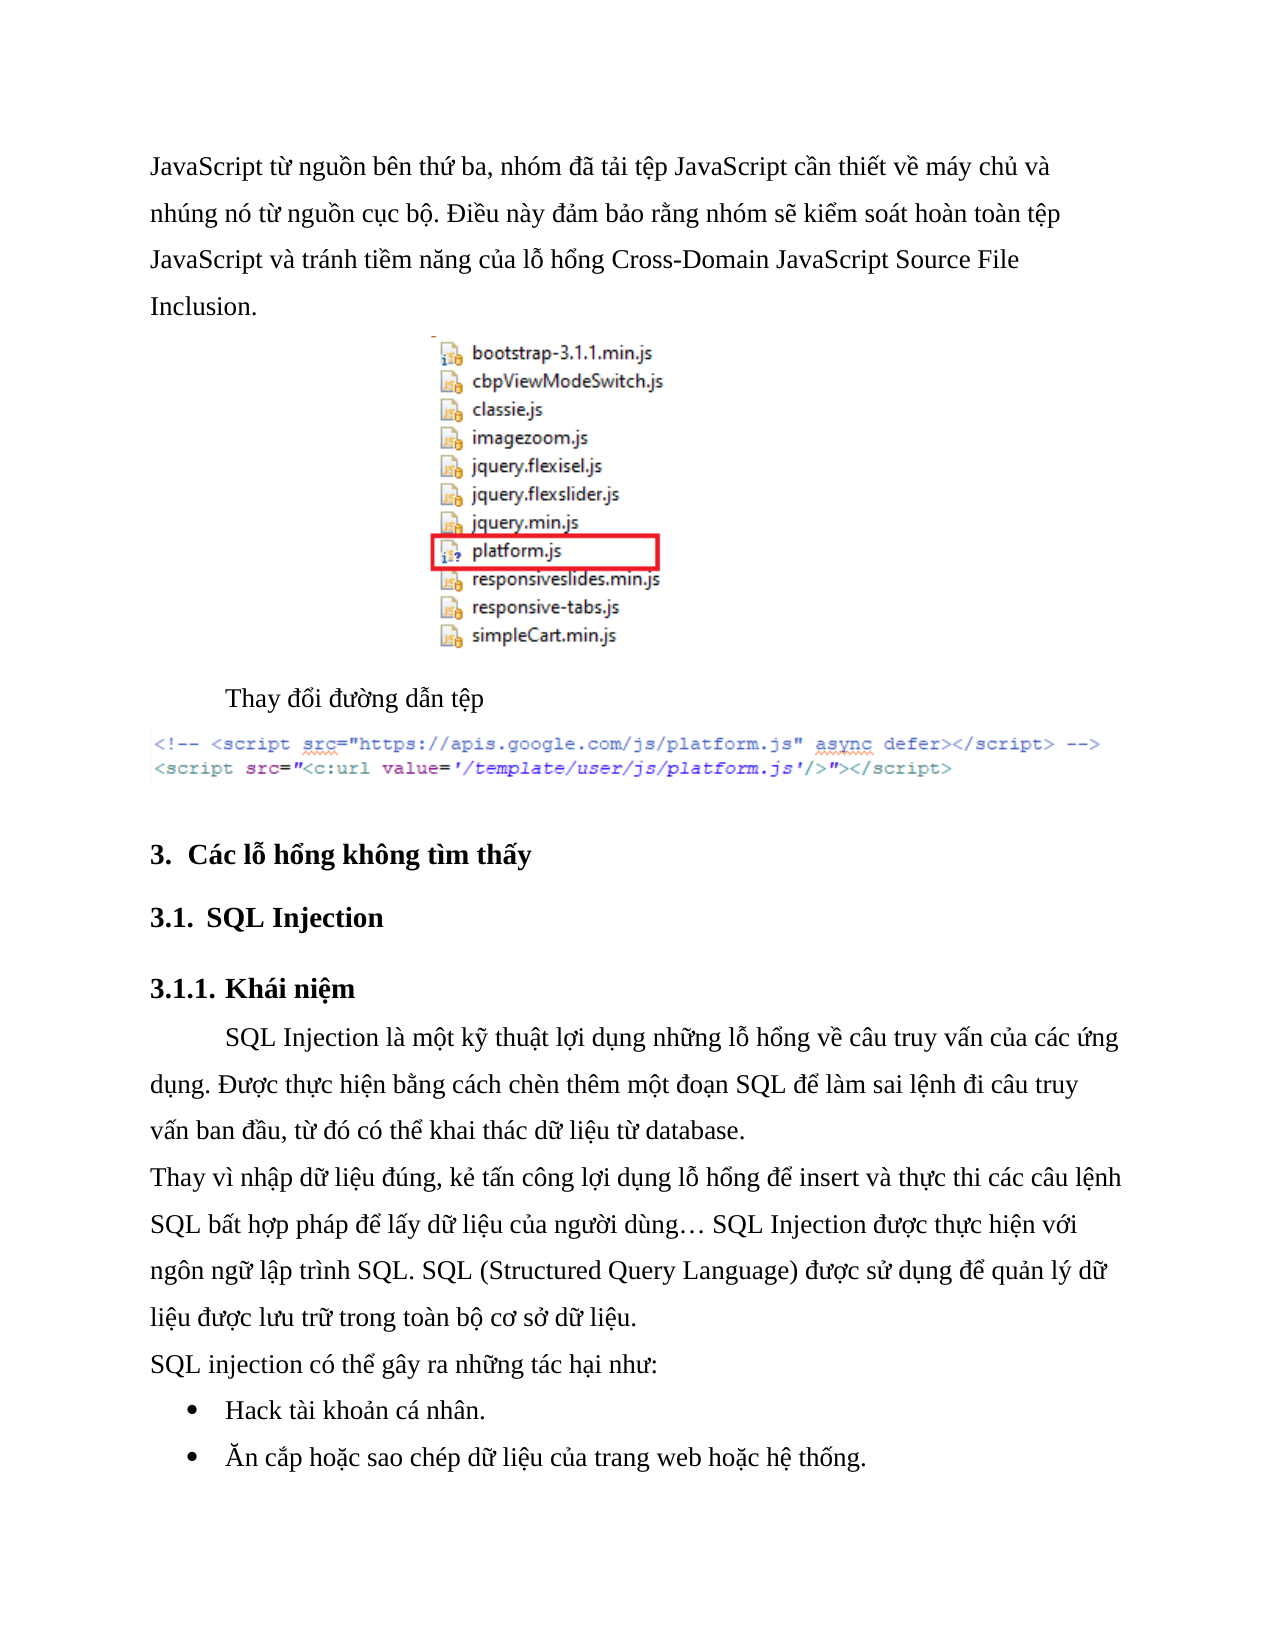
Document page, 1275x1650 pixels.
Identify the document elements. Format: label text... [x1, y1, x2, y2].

text SQL Injection là một kỹ thuật lợi dụng những lỗ hổng về câu truy vấn của các ứng dụng. Được thực hiện bằng cách chèn thêm một đoạn SQL để làm sai lệnh đi câu truy vấn ban đầu, từ đó có thể khai thác dữ liệu từ database. [150, 1021, 1125, 1146]
subtitle Các lỗ hổng không tìm thấy [150, 837, 1125, 871]
picture [150, 728, 1125, 784]
text SQL injection có thể gây ra những tác hại như: [150, 1348, 1125, 1379]
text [150, 150, 1125, 321]
text Thay đổi đường dẫn tệp [150, 682, 1125, 713]
text Thay vì nhập dữ liệu đúng, kẻ tấn công lợi dụng lỗ hổng để insert và thực thi các câu lệnh SQL bất hợp pháp để lấy dữ liệu của người dùng… SQL Injection được thực hiện với ngôn ngữ lập trình SQL. SQL (Structured Query Language) được sử dụng để quản lý dữ liệu được lưu trữ trong toàn bộ cơ sở dữ liệu. [150, 1161, 1125, 1332]
list Ăn cắp hoặc sao chép dữ liệu của trang web hoặc hệ thống. [187, 1441, 1125, 1472]
picture [430, 336, 845, 667]
subtitle SQL Injection [150, 900, 1125, 933]
subtitle Khái niệm [150, 971, 1125, 1004]
list Hack tài khoản cá nhân. [187, 1394, 1125, 1426]
